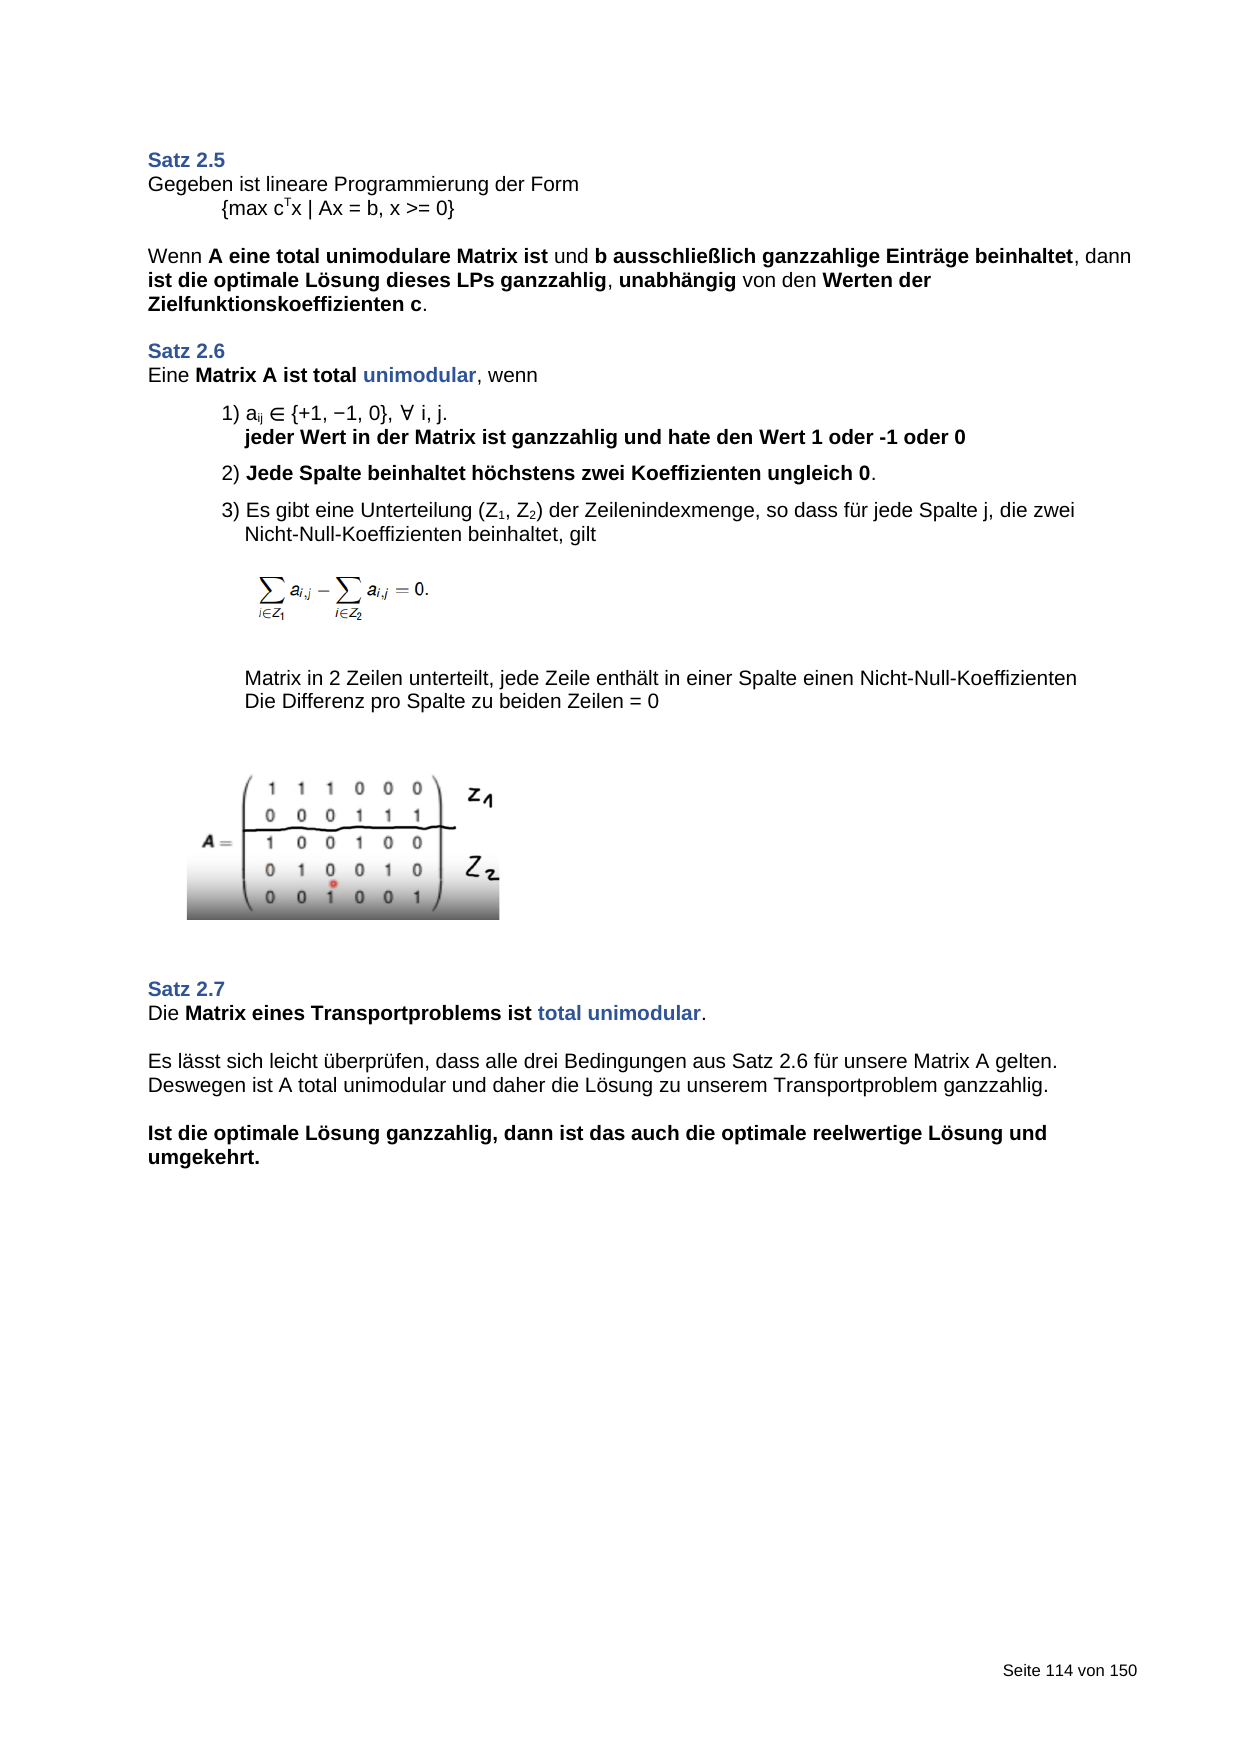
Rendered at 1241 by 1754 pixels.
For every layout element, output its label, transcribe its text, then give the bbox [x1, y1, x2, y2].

picture [186, 766, 500, 920]
text {max cTx | Ax = b, x >= 0} [148, 196, 1137, 219]
text Die Differenz pro Spalte zu beiden Zeilen = 0 [148, 689, 1137, 737]
text Gegeben ist lineare Programmierung der Form [148, 172, 1137, 196]
text 2) Jede Spalte beinhaltet höchstens zwei Koeffizienten ungleich 0. [148, 461, 1137, 485]
text Wenn A eine total unimodulare Matrix ist und b ausschließlich ganzzahlige Einträge beinhaltet, dann ist die optimale Lösung dieses LPs ganzzahlig, unabhängig von den Werten der Zielfunktionskoeffizienten c. [148, 243, 1137, 315]
text 1) aij ∈ {+1, −1, 0}, ∀ i, j. jeder Wert in der Matrix ist ganzzahlig und hate den Wert 1 oder -1 oder 0 [148, 400, 1137, 449]
text Die Matrix eines Transportproblems ist total unimodular. [148, 1001, 1137, 1025]
text Es lässt sich leicht überprüfen, dass alle drei Bedingungen aus Satz 2.6 für unsere Matrix A gelten. Deswegen ist A total unimodular und daher die Lösung zu unserem Transportproblem ganzzahlig. [148, 1049, 1137, 1097]
text Satz 2.7 [148, 977, 1137, 1001]
text Eine Matrix A ist total unimodular, wenn [148, 363, 1137, 387]
text Matrix in 2 Zeilen unterteilt, jede Zeile enthält in einer Spalte einen Nicht-Null-Koeffizienten [148, 665, 1137, 689]
picture [248, 561, 434, 624]
text Ist die optimale Lösung ganzzahlig, dann ist das auch die optimale reelwertige Lösung und umgekehrt. [148, 1121, 1137, 1168]
text 3) Es gibt eine Unterteilung (Z1, Z2) der Zeilenindexmenge, so dass für jede Spalte j, die zwei Nicht-Null-Koeffizienten beinhaltet, gilt [148, 498, 1137, 546]
text Satz 2.5 [148, 148, 1137, 172]
text Satz 2.6 [148, 339, 1137, 363]
